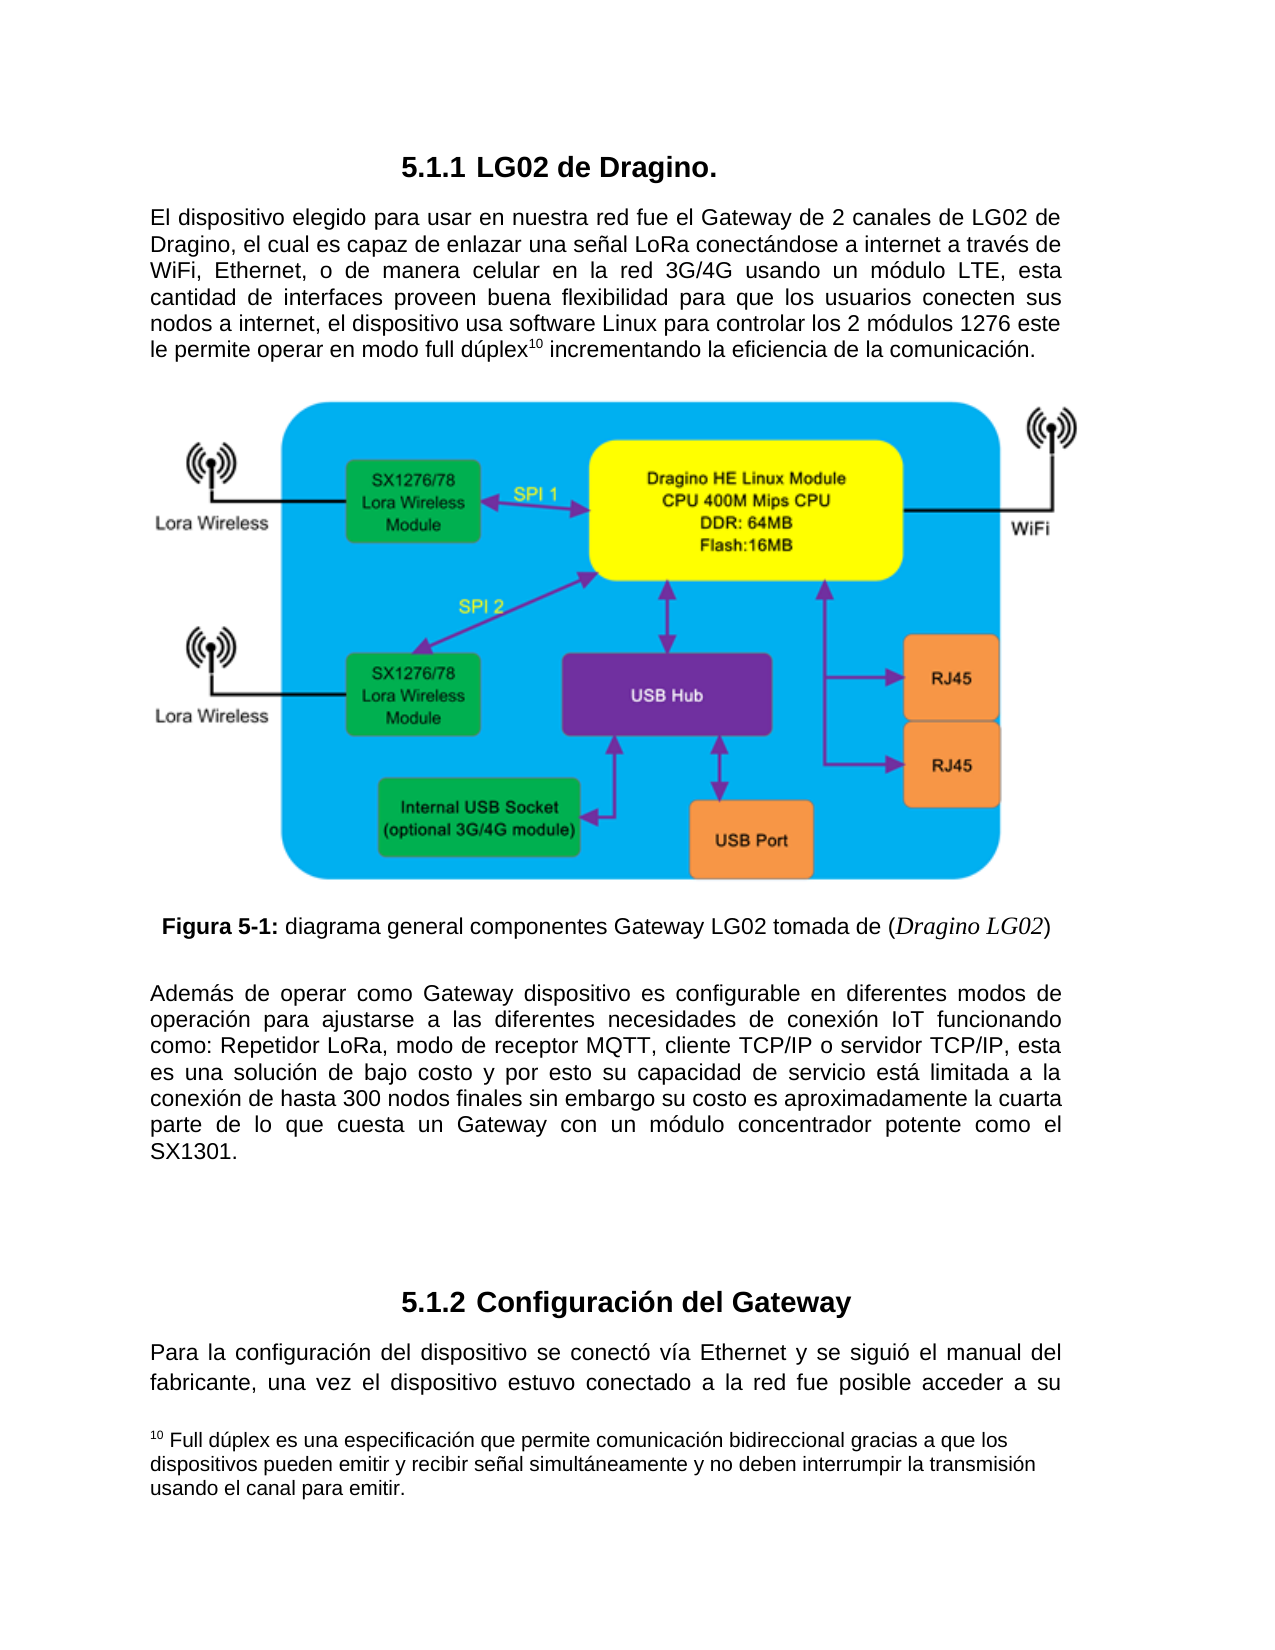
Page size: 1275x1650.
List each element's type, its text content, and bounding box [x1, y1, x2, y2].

list El dispositivo elegido para usar en nuestra red fue el Gateway de 2 canales de LG02 de Dragino, el cual es capaz de enlazar una señal LoRa conectándose a internet a través de WiFi, Ethernet, o de manera celular en la red 3G/4G usando un módulo LTE, esta cantidad de interfaces proveen buena flexibilidad para que los usuarios conecten sus nodos a internet, el dispositivo usa software Linux para controlar los 2 módulos 1276 este le permite operar en modo full dúplex incrementando la eficiencia de la comunicación. [150, 204, 1062, 362]
subtitle LG02 de Dragino. [401, 150, 1062, 183]
subtitle Configuración del Gateway [401, 1285, 1062, 1318]
list Figura 5-1: diagrama general componentes Gateway LG02 tomada de (Dragino LG02) [150, 911, 1062, 940]
picture [150, 388, 1101, 899]
list Además de operar como Gateway dispositivo es configurable en diferentes modos de operación para ajustarse a las diferentes necesidades de conexión IoT funcionando como: Repetidor LoRa, modo de receptor MQTT, cliente TCP/IP o servidor TCP/IP, esta es una solución de bajo costo y por esto su capacidad de servicio está limitada a la conexión de hasta 300 nodos finales sin embargo su costo es aproximadamente la cuarta parte de lo que cuesta un Gateway con un módulo concentrador potente como el SX1301. [150, 979, 1062, 1164]
